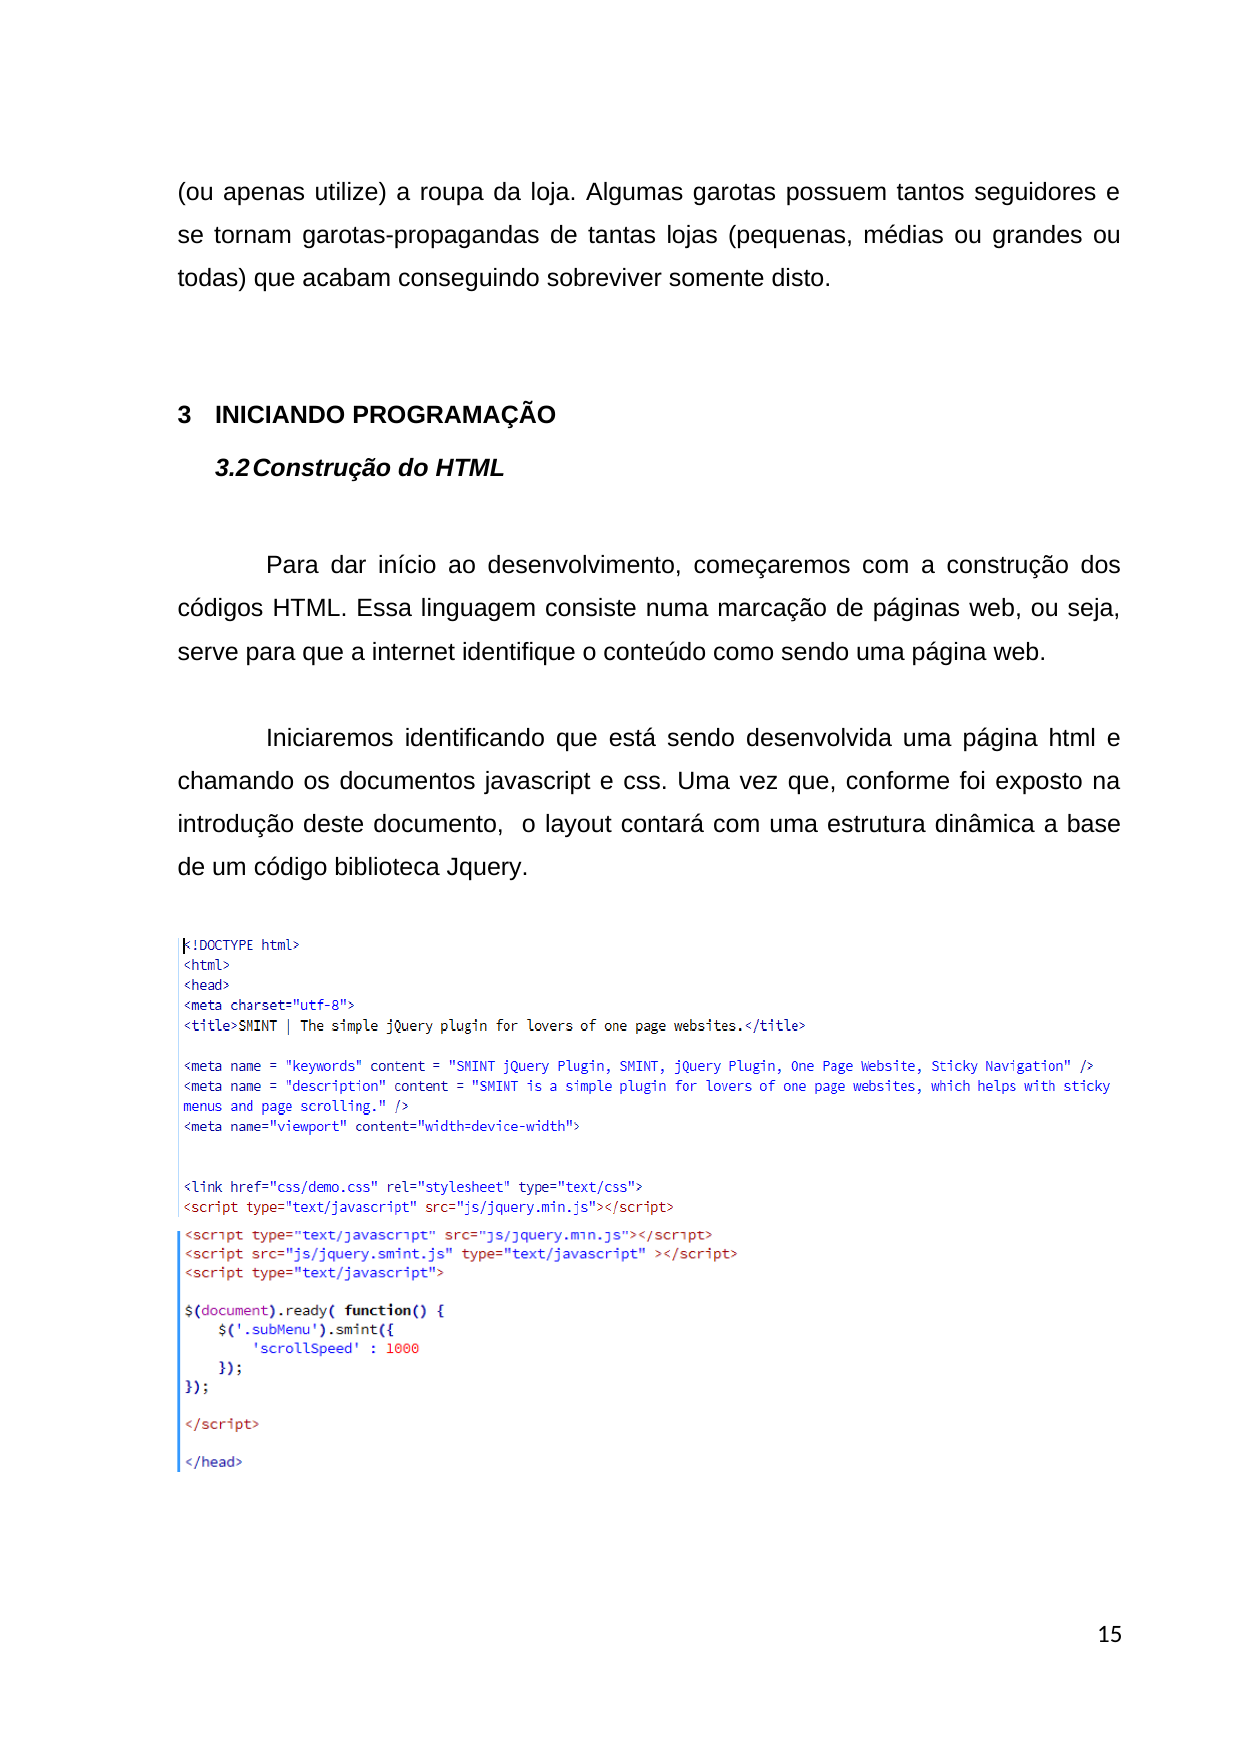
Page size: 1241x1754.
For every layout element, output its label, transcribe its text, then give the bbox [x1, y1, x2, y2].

text Para dar início ao desenvolvimento, começaremos com a construção dos códigos HTML. Essa linguagem consiste numa marcação de páginas web, ou seja, serve para que a internet identifique o conteúdo como sendo uma página web. [177, 550, 1122, 665]
picture [177, 1231, 1121, 1472]
picture [178, 938, 1123, 1217]
text Iniciaremos identificando que está sendo desenvolvida uma página html e chamando os documentos javascript e css. Uma vez que, conforme foi exposto na introdução deste documento, o layout contará com uma estrutura dinâmica a base de um código biblioteca Jquery. [177, 723, 1122, 881]
list INICIANDO PROGRAMAÇÃO [177, 400, 1122, 428]
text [177, 177, 1122, 292]
list Construção do HTML [215, 453, 1122, 482]
